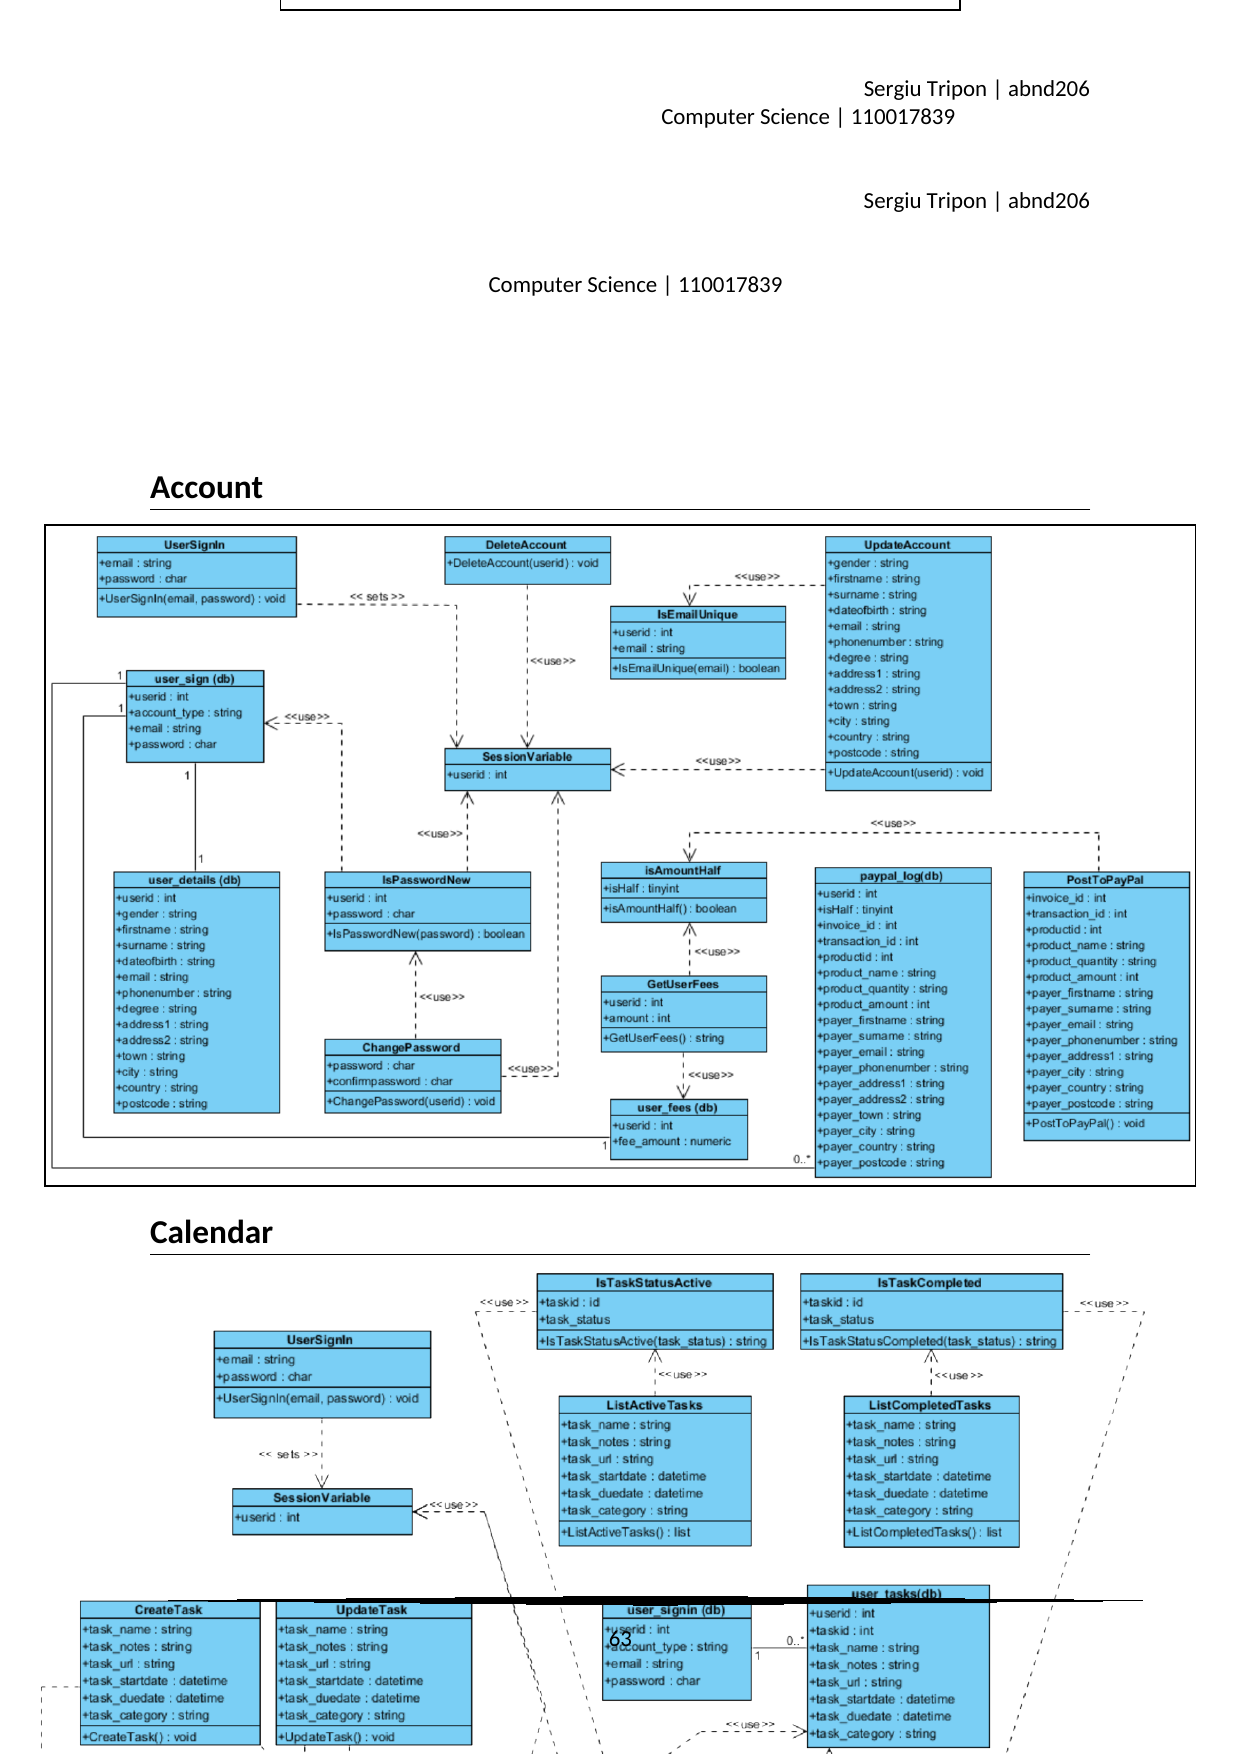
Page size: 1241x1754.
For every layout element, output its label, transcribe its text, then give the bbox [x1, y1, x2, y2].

picture [46, 526, 1195, 1185]
text Account [150, 466, 1090, 509]
picture [32, 1263, 1152, 1754]
text Calendar [150, 1211, 1090, 1254]
